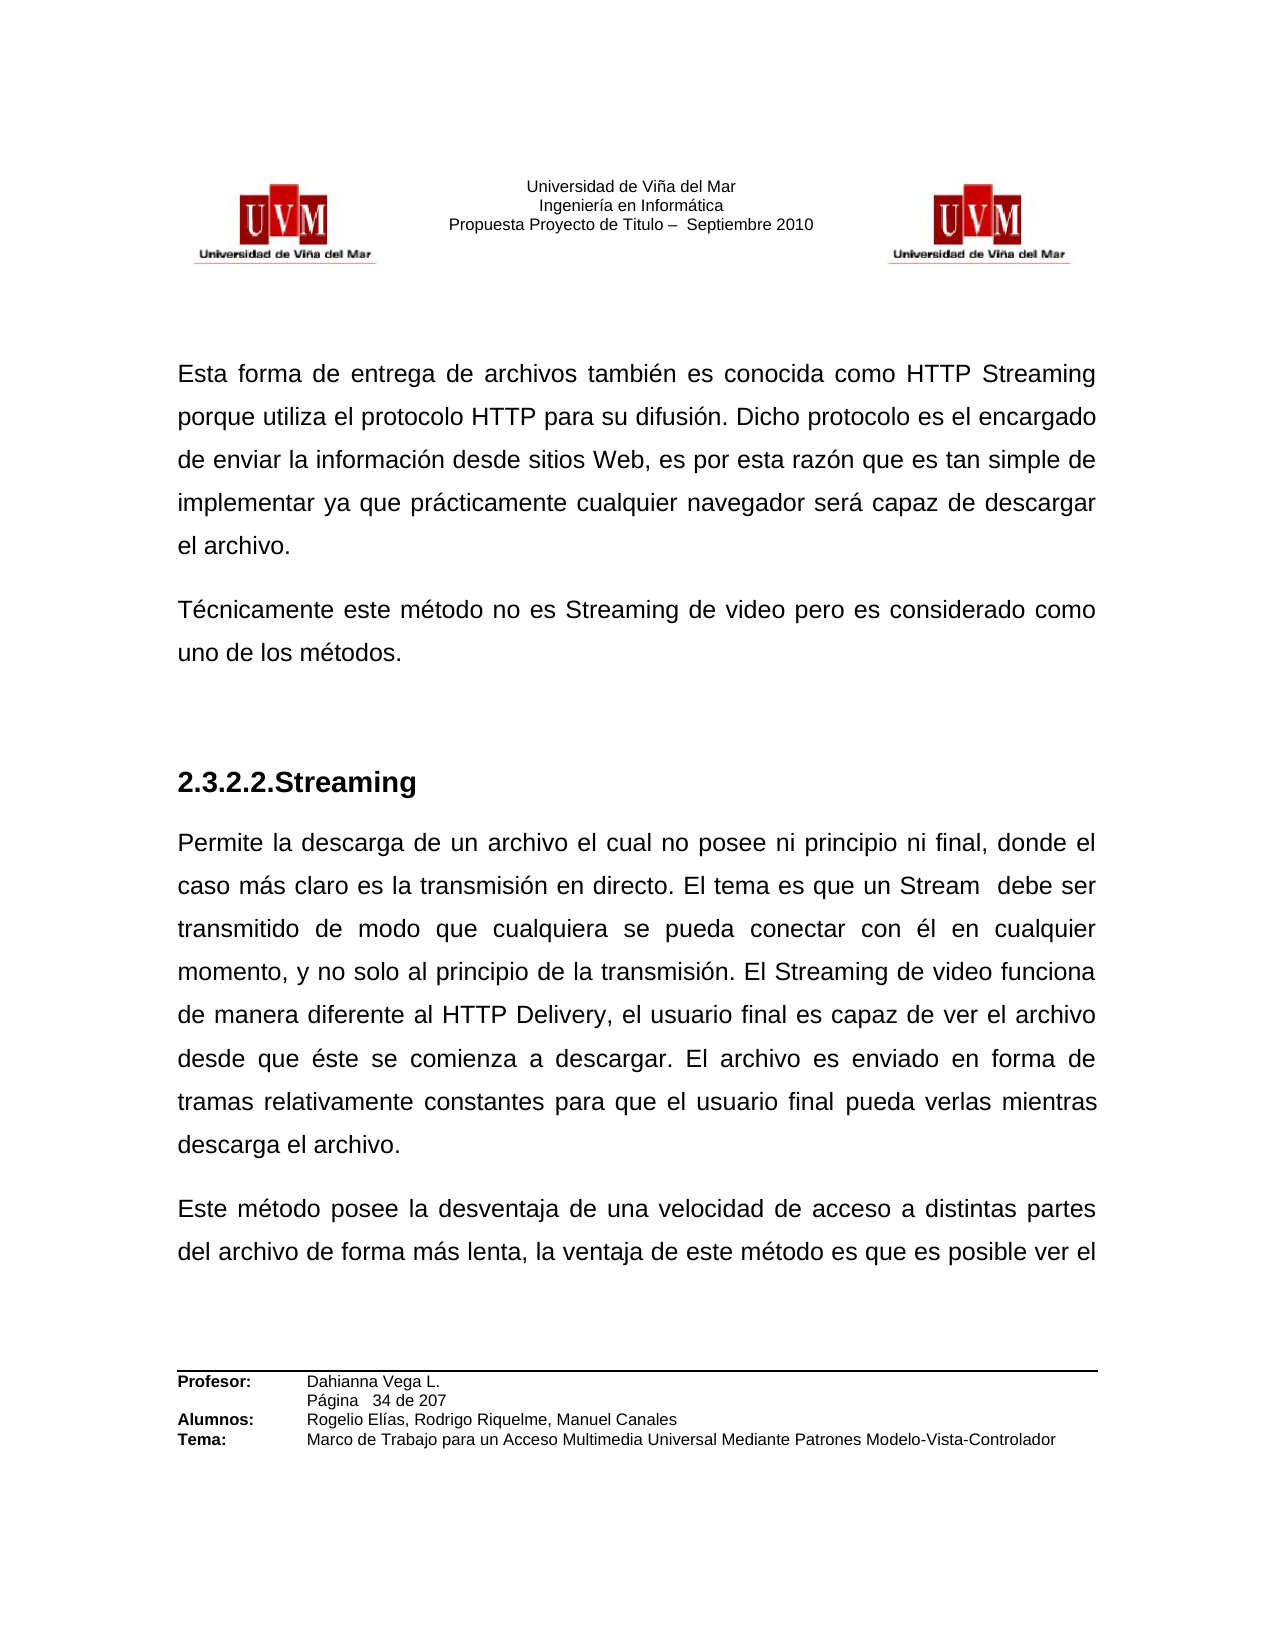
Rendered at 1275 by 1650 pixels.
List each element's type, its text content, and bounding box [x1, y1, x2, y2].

text Permite la descarga de un archivo el cual no posee ni principio ni final, donde el caso más claro es la transmisión en directo. El tema es que un Stream debe ser transmitido de modo que cualquiera se pueda conectar con él en cualquier momento, y no solo al principio de la transmisión. El Streaming de video funciona de manera diferente al HTTP Delivery, el usuario final es capaz de ver el archivo desde que éste se comienza a descargar. El archivo es enviado en forma de tramas relativamente constantes para que el usuario final pueda verlas mientras descarga el archivo. [177, 828, 1098, 1159]
picture [177, 176, 390, 267]
picture [871, 176, 1084, 267]
subtitle 2.3.2.2.Streaming [177, 765, 1098, 799]
text Esta forma de entrega de archivos también es conocida como HTTP Streaming porque utiliza el protocolo HTTP para su difusión. Dicho protocolo es el encargado de enviar la información desde sitios Web, es por esta razón que es tan simple de implementar ya que prácticamente cualquier navegador será capaz de descargar el archivo. [177, 359, 1098, 560]
text Técnicamente este método no es Streaming de video pero es considerado como uno de los métodos. [177, 595, 1098, 667]
